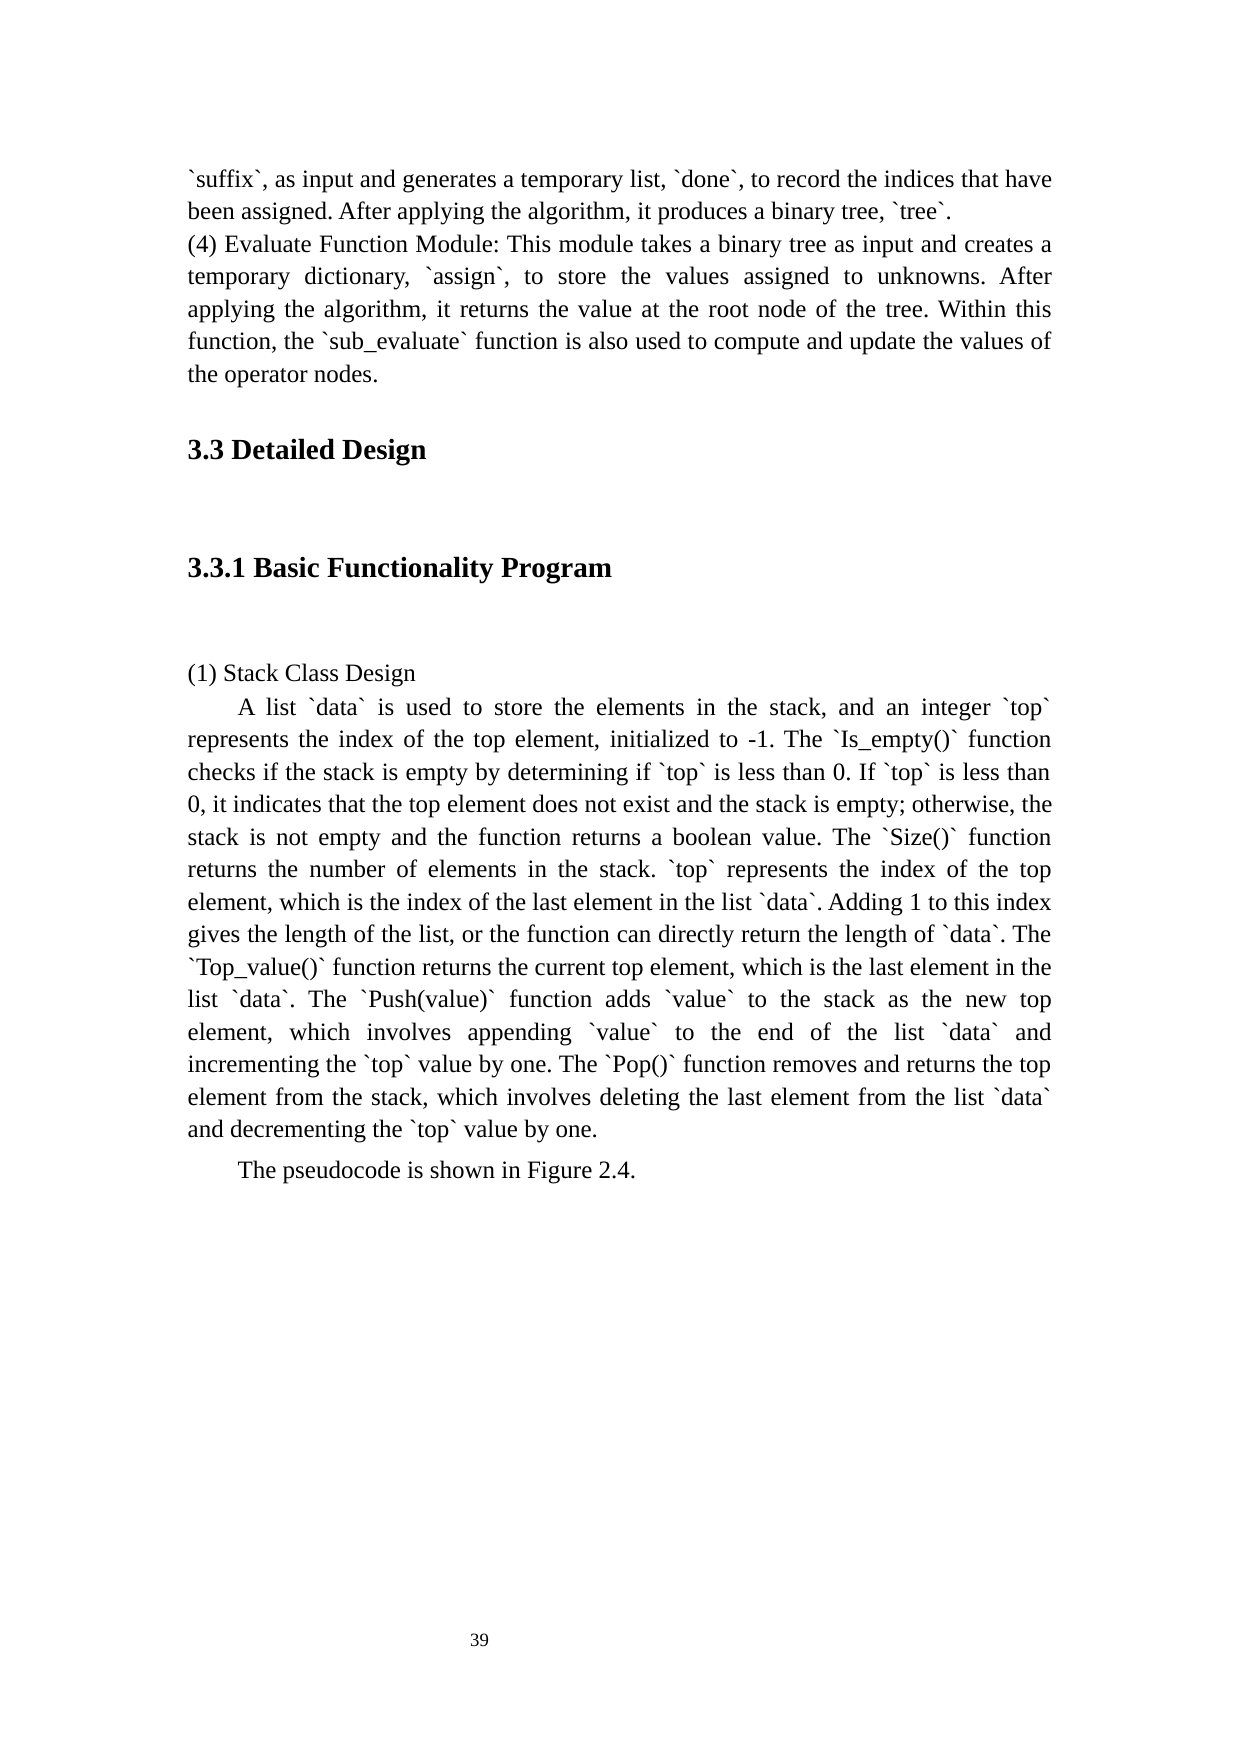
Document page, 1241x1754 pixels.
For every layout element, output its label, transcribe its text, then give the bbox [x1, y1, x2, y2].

text (4) Evaluate Function Module: This module takes a binary tree as input and creates a temporary dictionary, `assign`, to store the values assigned to unknowns. After applying the algorithm, it returns the value at the root node of the tree. Within this function, the `sub_evaluate` function is also used to compute and update the values of the operator nodes. [187, 227, 1053, 389]
list (1) Stack Class Design [187, 648, 1053, 690]
list The pseudocode is shown in Figure 2.4. [187, 1145, 1053, 1187]
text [187, 162, 1053, 227]
text A list `data` is used to store the elements in the stack, and an integer `top` represents the index of the top element, initialized to -1. The `Is_empty()` function checks if the stack is empty by determining if `top` is less than 0. If `top` is less than 0, it indicates that the top element does not exist and the stack is empty; otherwise, the stack is not empty and the function returns a boolean value. The `Size()` function returns the number of elements in the stack. `top` represents the index of the top element, which is the index of the last element in the list `data`. Adding 1 to this index gives the length of the list, or the function can directly return the length of `data`. The `Top_value()` function returns the current top element, which is the last element in the list `data`. The `Push(value)` function adds `value` to the stack as the new top element, which involves appending `value` to the end of the list `data` and incrementing the `top` value by one. The `Pop()` function removes and returns the top element from the stack, which involves deleting the last element from the list `data` and decrementing the `top` value by one. [187, 690, 1053, 1145]
subtitle 3.3.1 Basic Functionality Program [187, 535, 1053, 600]
subtitle 3.3 Detailed Design [187, 417, 1053, 482]
